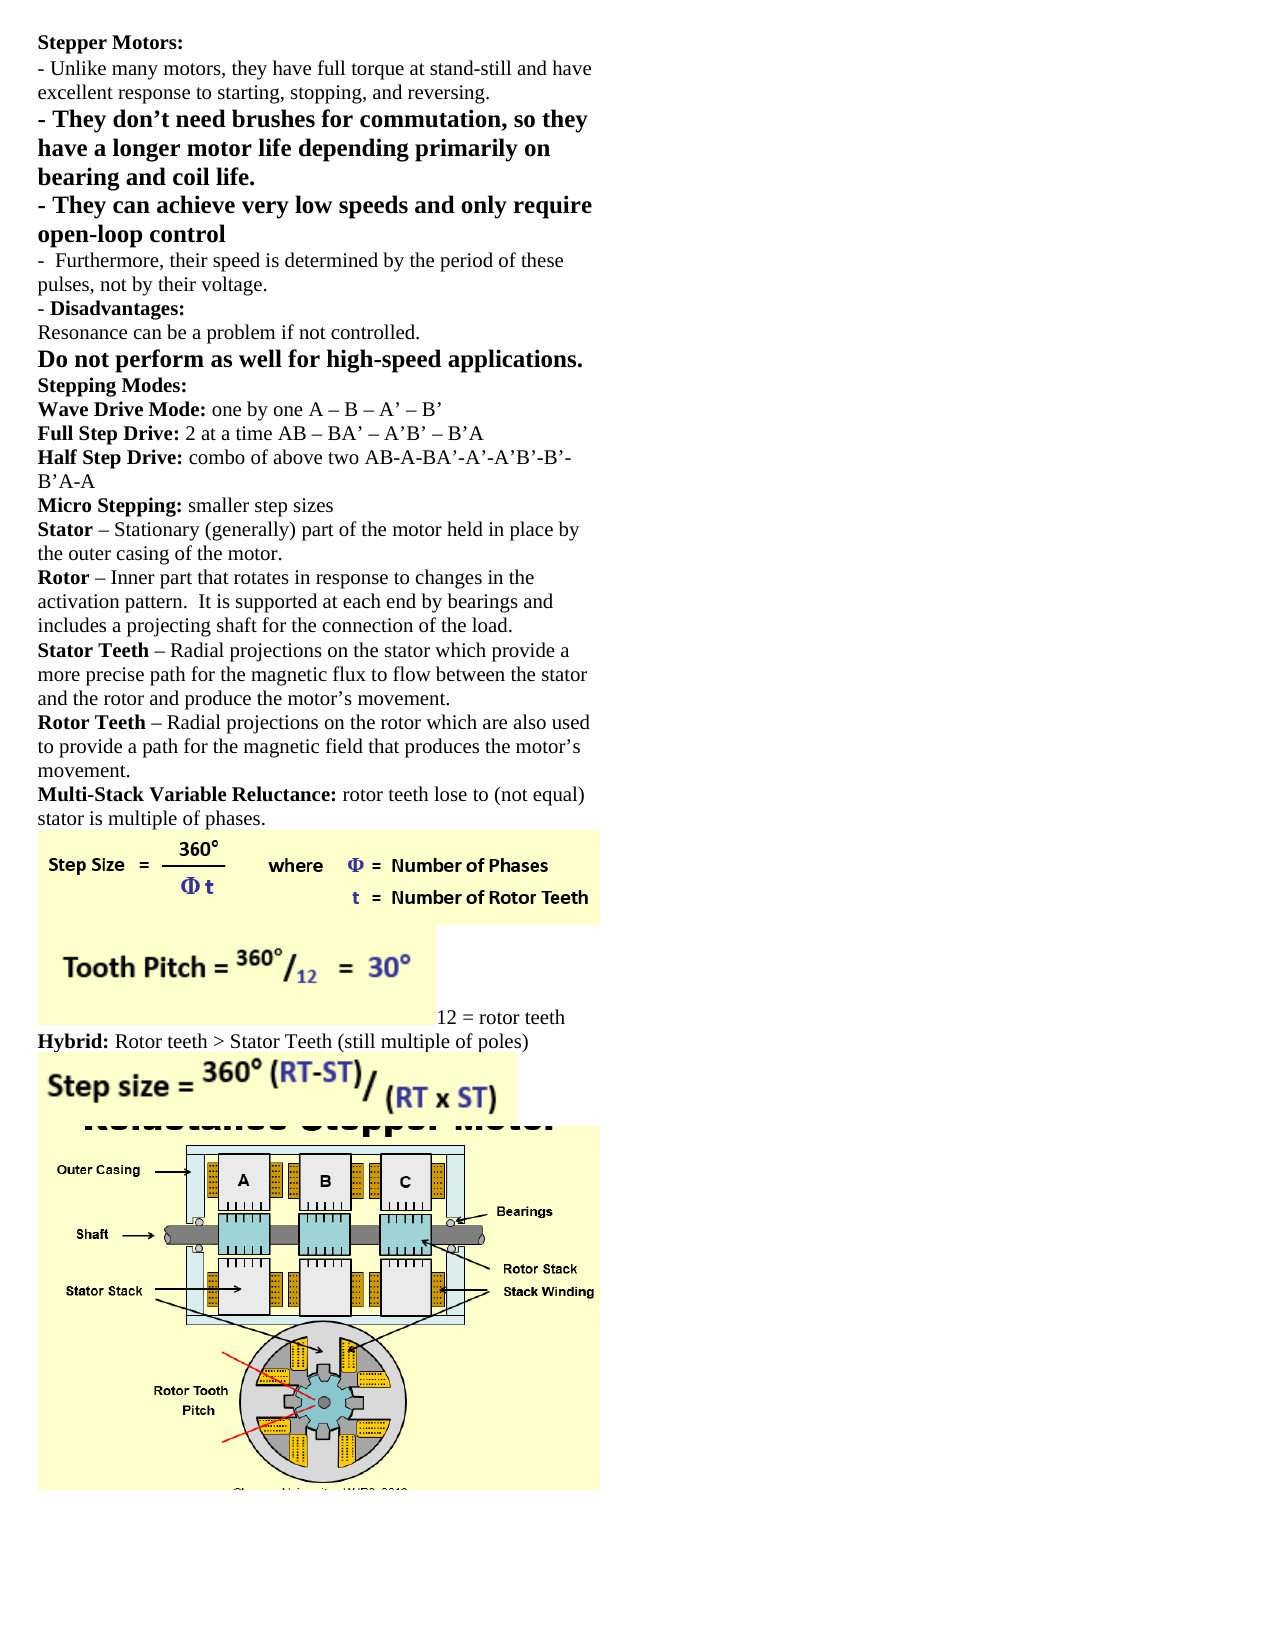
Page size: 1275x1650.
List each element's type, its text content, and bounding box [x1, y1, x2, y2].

picture [37, 1052, 600, 1490]
text Multi-Stack Variable Reluctance: rotor teeth lose to (not equal) stator is multiple of phases. [37, 782, 600, 830]
text Stepping Modes: [37, 373, 600, 397]
text Micro Stepping: smaller step sizes [37, 493, 600, 517]
text Stator Teeth – Radial projections on the stator which provide a more precise path for the magnetic flux to flow between the stator and the rotor and produce the motor’s movement. [37, 637, 600, 710]
text - They can achieve very low speeds and only require open-loop control [37, 190, 600, 248]
text Rotor – Inner part that rotates in response to changes in the activation pattern. It is supported at each end by bearings and includes a projecting shaft for the connection of the load. [37, 565, 600, 637]
text - They don’t need brushes for commutation, so they have a longer motor life depending primarily on bearing and coil life. [37, 104, 600, 190]
text Hybrid: Rotor teeth > Stator Teeth (still multiple of poles) [37, 1029, 600, 1053]
text Stator – Stationary (generally) part of the motor held in place by the outer casing of the motor. [37, 517, 600, 565]
text - Furthermore, their speed is determined by the period of these pulses, not by their voltage. [37, 248, 600, 296]
text Full Step Drive: 2 at a time AB – BA’ – A’B’ – B’A [37, 421, 600, 445]
text Do not perform as well for high-speed applications. [37, 344, 600, 373]
text Rotor Teeth – Radial projections on the rotor which are also used to provide a path for the magnetic field that produces the motor’s movement. [37, 710, 600, 782]
picture [37, 830, 600, 1025]
text - Disadvantages: Resonance can be a problem if not controlled. [37, 296, 600, 344]
text Wave Drive Mode: one by one A – B – A’ – B’ [37, 397, 600, 421]
text 12 = rotor teeth [37, 925, 600, 1029]
text - Unlike many motors, they have full torque at stand-still and have excellent response to starting, stopping, and reversing. [37, 56, 600, 104]
text Stepper Motors: [37, 30, 600, 54]
text Half Step Drive: combo of above two AB-A-BA’-A’-A’B’-B’-B’A-A [37, 445, 600, 493]
